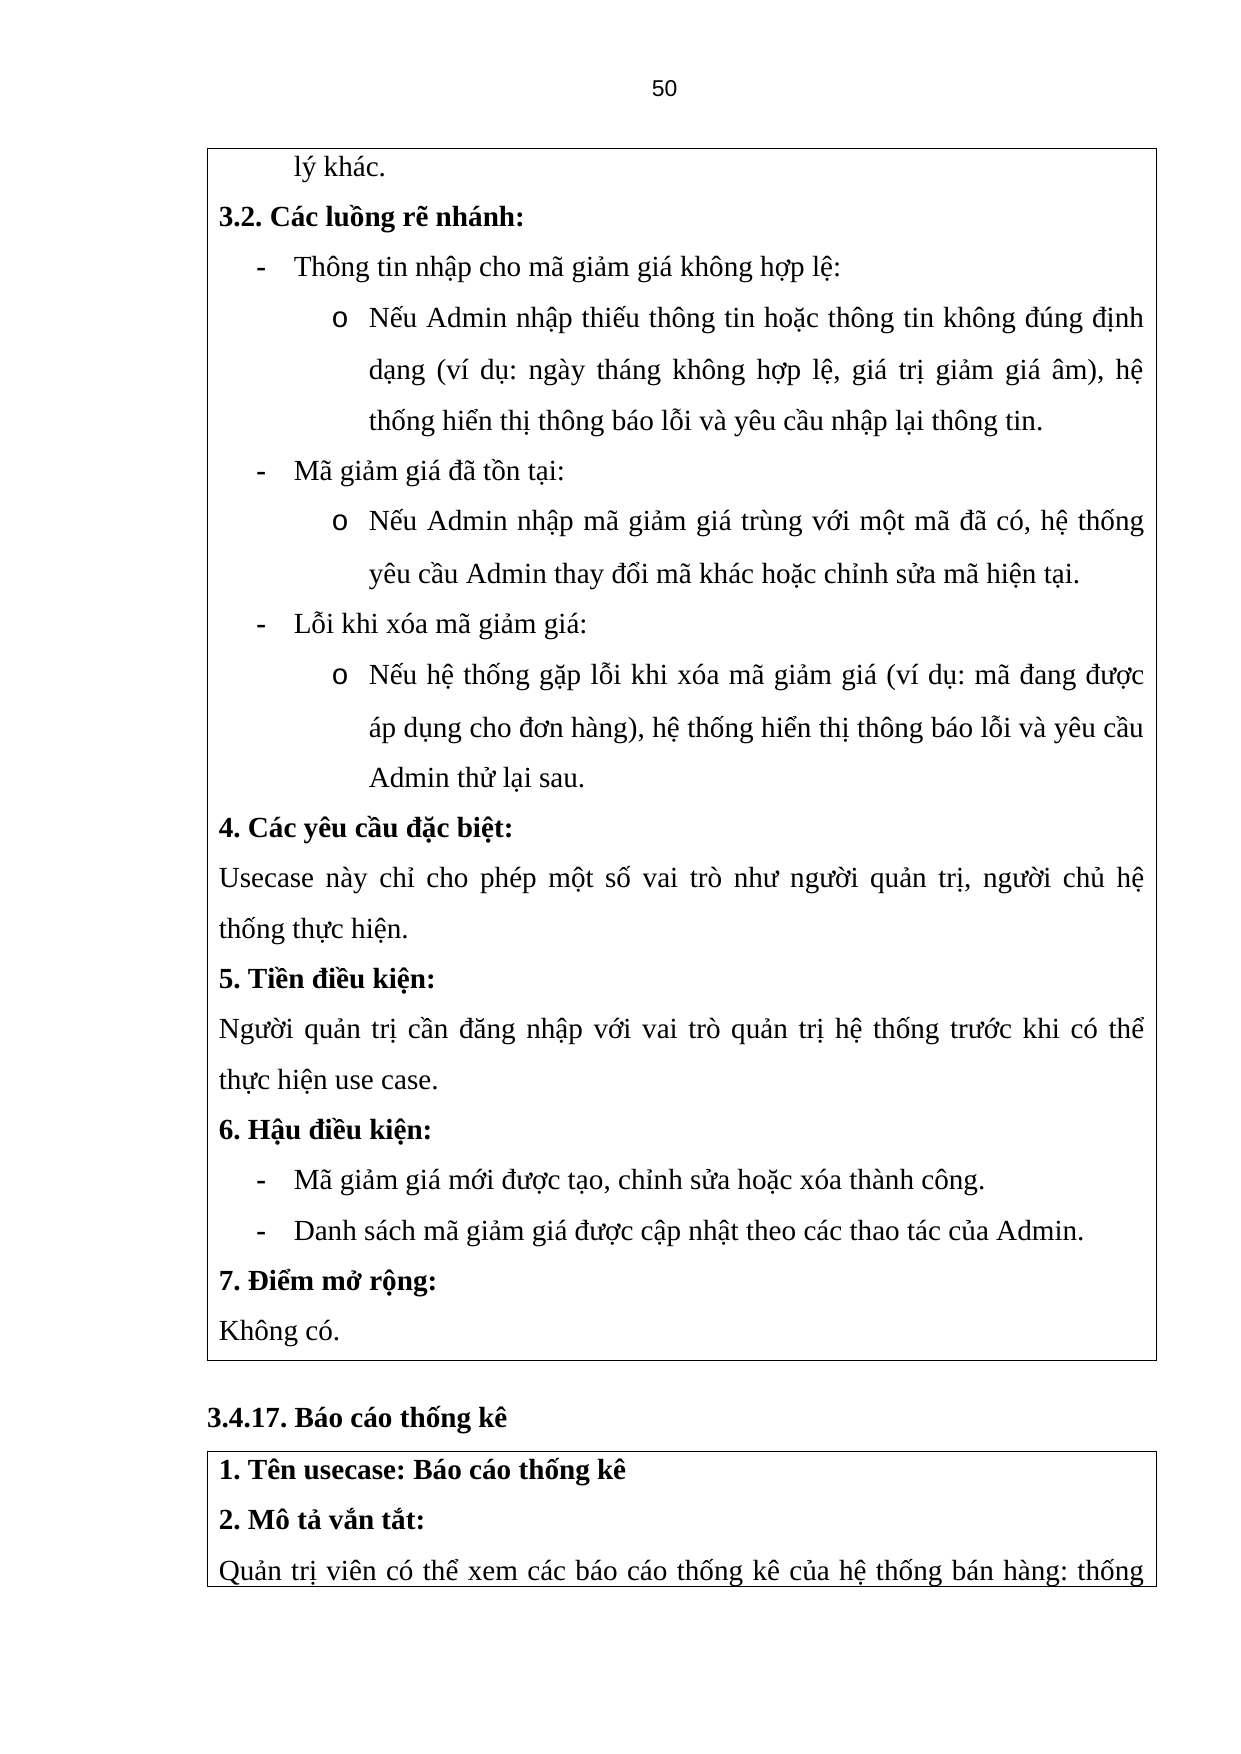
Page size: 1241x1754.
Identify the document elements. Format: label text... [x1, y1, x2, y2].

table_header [208, 149, 1156, 1360]
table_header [208, 1452, 1156, 1586]
subtitle 3.4.17. Báo cáo thống kê [207, 1401, 1122, 1434]
